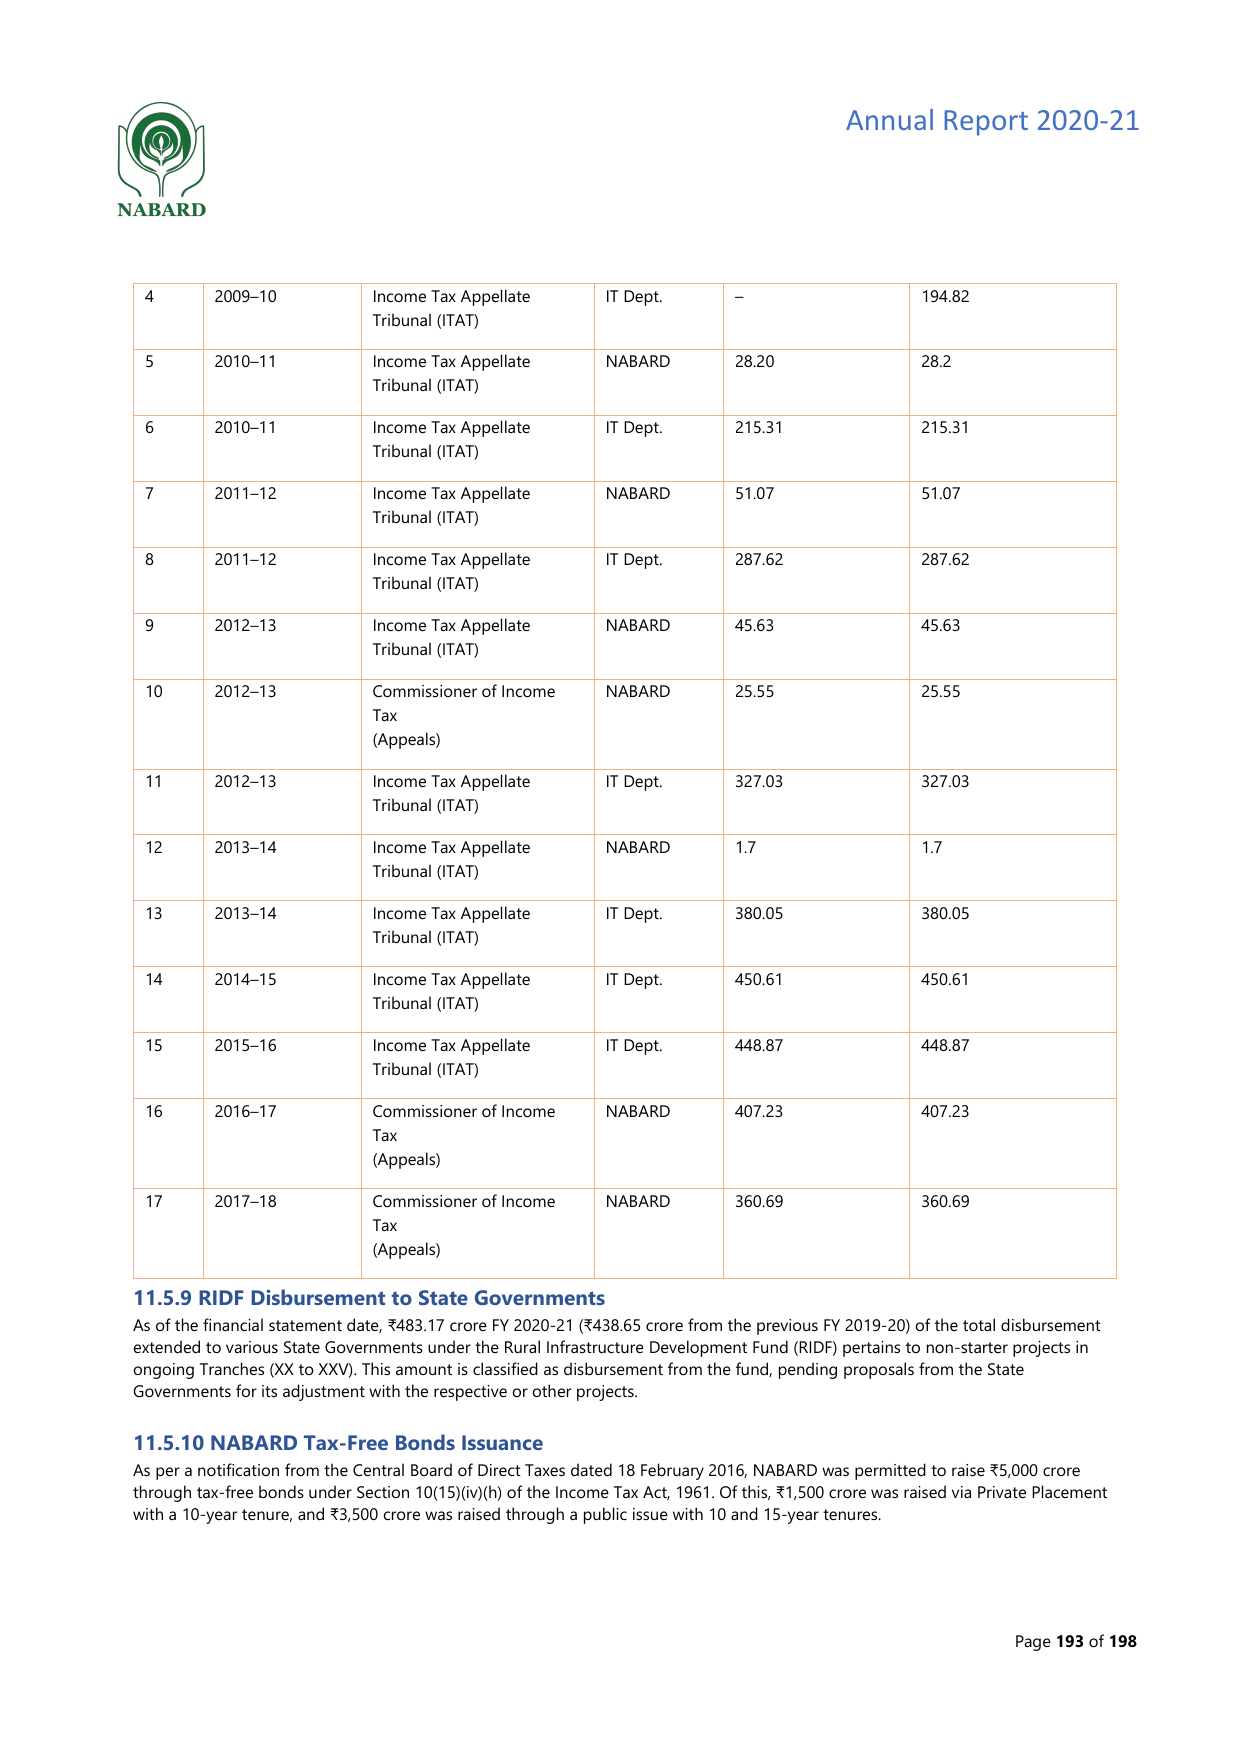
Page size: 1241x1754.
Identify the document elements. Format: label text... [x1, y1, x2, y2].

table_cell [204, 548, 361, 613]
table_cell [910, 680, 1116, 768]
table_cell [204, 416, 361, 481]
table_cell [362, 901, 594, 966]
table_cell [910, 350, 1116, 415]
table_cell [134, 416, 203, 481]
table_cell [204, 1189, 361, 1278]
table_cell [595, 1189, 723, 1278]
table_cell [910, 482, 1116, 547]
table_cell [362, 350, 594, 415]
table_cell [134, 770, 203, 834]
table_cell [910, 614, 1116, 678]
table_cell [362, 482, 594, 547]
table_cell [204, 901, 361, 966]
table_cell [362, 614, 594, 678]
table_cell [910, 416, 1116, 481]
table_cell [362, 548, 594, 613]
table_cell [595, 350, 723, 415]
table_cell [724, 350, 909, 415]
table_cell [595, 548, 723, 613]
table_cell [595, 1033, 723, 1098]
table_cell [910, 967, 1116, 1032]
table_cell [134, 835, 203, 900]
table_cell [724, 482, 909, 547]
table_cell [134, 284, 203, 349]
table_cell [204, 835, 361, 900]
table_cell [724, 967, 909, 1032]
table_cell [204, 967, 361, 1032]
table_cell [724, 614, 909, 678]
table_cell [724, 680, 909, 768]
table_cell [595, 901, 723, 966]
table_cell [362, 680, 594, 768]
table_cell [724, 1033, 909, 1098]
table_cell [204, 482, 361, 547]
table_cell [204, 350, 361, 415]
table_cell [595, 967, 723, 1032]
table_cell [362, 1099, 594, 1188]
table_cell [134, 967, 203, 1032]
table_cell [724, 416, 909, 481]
text As of the financial statement date, ₹483.17 crore FY 2020-21 (₹438.65 crore from the previous FY 2019-20) of the total disbursement extended to various State Governments under the Rural Infrastructure Development Fund (RIDF) pertains to non-starter projects in ongoing Tranches (XX to XXV). This amount is classified as disbursement from the fund, pending proposals from the State Governments for its adjustment with the respective or other projects. [133, 1313, 1122, 1402]
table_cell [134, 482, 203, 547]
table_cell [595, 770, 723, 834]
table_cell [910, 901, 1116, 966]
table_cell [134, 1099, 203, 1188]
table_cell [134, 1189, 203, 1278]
picture [114, 100, 209, 218]
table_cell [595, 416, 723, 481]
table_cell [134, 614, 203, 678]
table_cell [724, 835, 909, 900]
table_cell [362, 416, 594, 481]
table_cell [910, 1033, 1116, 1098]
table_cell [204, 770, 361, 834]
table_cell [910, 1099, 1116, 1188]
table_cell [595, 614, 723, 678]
text As per a notification from the Central Board of Direct Taxes dated 18 February 2016, NABARD was permitted to raise ₹5,000 crore through tax-free bonds under Section 10(15)(iv)(h) of the Income Tax Act, 1961. Of this, ₹1,500 crore was raised via Private Placement with a 10-year tenure, and ₹3,500 crore was raised through a public issue with 10 and 15-year tenures. [133, 1458, 1122, 1524]
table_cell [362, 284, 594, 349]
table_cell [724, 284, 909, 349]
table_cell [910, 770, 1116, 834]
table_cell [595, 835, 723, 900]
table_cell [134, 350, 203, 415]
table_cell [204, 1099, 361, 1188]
subtitle 11.5.9 RIDF Disbursement to State Governments [133, 1283, 1122, 1311]
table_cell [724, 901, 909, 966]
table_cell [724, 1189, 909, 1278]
subtitle 11.5.10 NABARD Tax-Free Bonds Issuance [133, 1428, 1122, 1456]
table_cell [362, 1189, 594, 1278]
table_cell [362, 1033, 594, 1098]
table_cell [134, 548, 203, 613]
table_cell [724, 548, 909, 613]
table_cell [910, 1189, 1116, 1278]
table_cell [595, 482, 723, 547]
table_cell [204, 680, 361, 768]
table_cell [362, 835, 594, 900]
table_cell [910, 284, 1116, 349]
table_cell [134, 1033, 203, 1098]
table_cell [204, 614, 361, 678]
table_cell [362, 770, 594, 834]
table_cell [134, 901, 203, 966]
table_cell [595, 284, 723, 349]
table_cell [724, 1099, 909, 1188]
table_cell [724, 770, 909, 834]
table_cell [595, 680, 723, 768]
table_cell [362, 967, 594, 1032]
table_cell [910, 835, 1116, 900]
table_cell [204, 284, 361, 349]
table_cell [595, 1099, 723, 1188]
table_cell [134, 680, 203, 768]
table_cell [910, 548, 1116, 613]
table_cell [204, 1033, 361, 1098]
